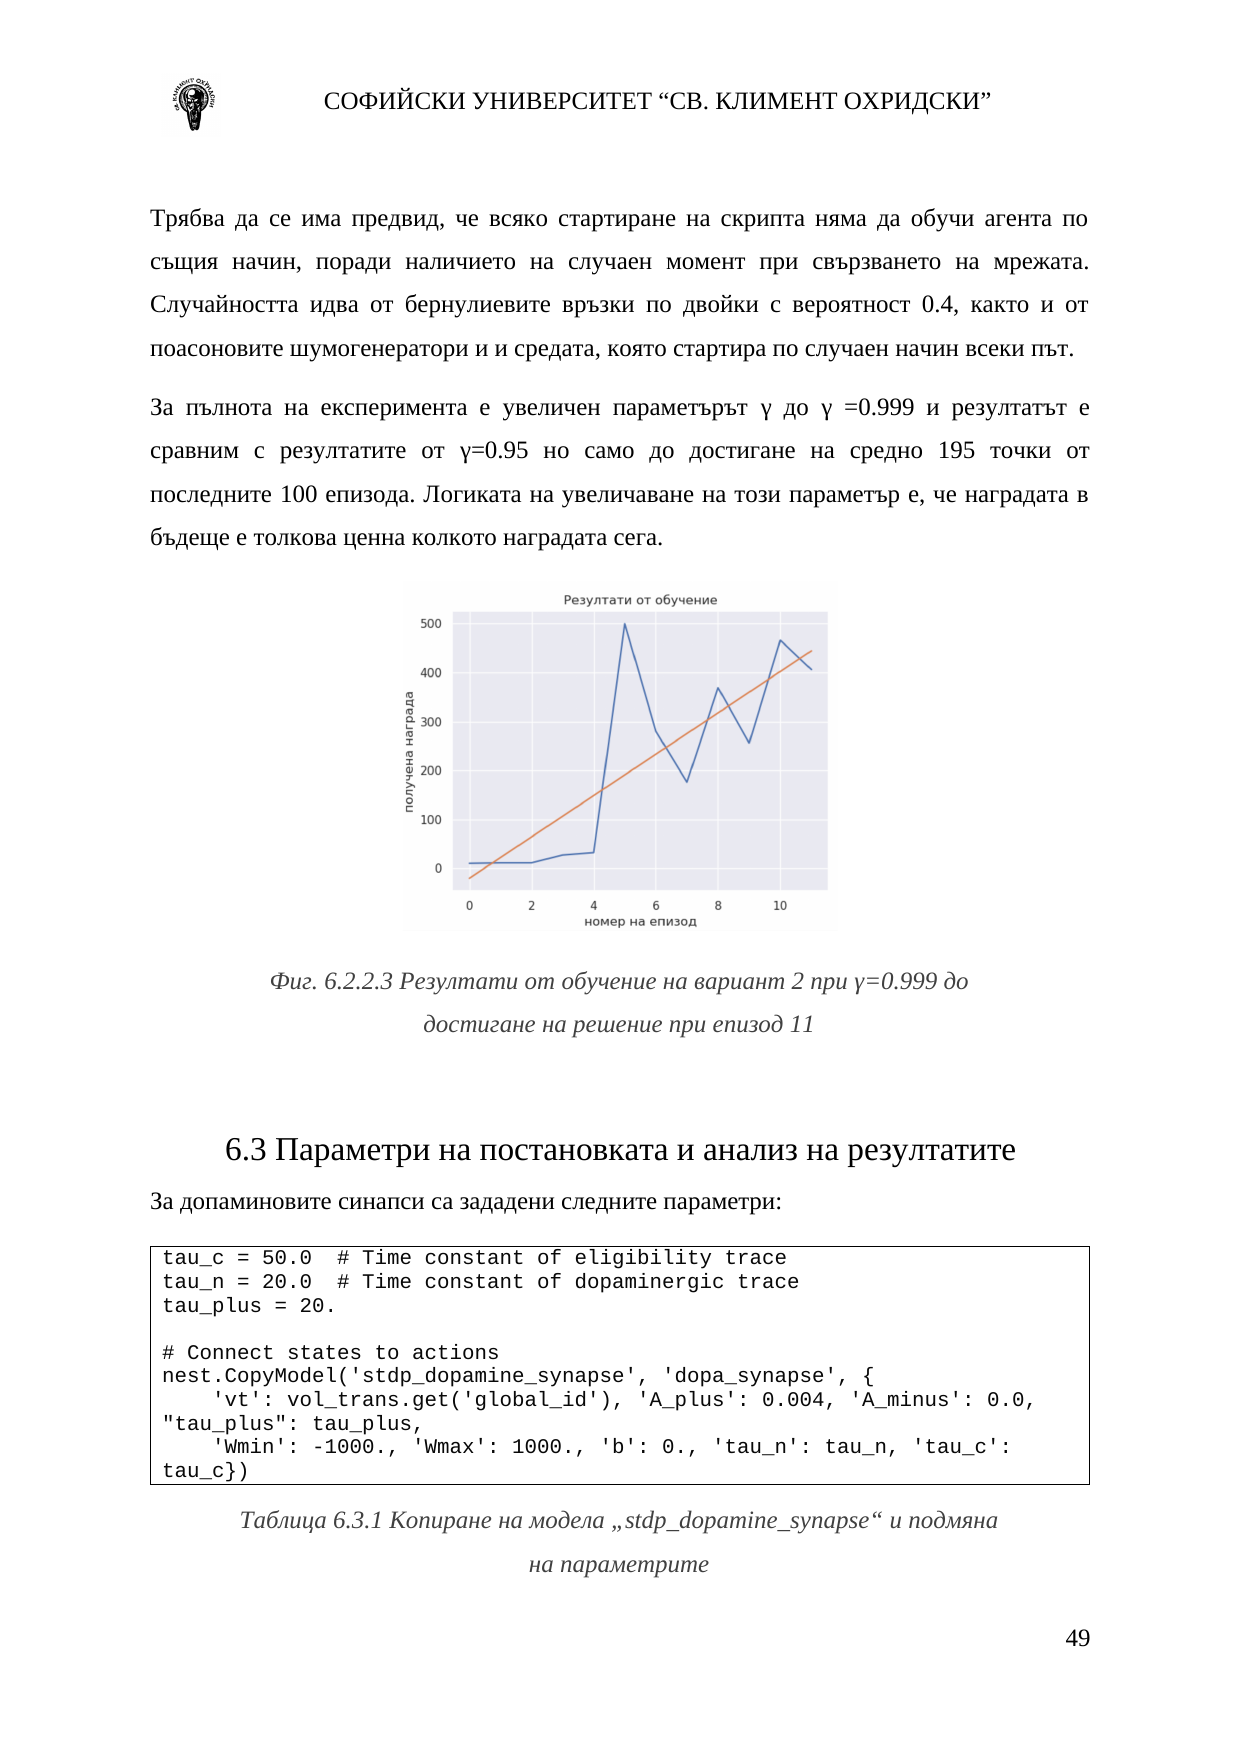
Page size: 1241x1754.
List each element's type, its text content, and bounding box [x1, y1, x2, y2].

text Трябва да се има предвид, че всяко стартиране на скрипта няма да обучи агента по същия начин, поради наличието на случаен момент при свързването на мрежата. Случайността идва от бернулиевите връзки по двойки с вероятност 0.4, както и от поасоновите шумогенератори и и средата, която стартира по случаен начин всеки път. [150, 203, 1090, 361]
text За пълнота на експеримента е увеличен параметърът γ до γ =0.999 и резултатът е сравним с резултатите от γ=0.95 но само до достигане на средно 195 точки от последните 100 епизода. Логиката на увеличаване на този параметър е, че наградата в бъдеще е толкова ценна колкото наградата сега. [150, 392, 1090, 551]
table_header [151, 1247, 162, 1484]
text Фиг. 6.2.2.3 Резултати от обучение на вариант 2 при γ=0.999 до достигане на решение при епизод 11 [233, 966, 1007, 1038]
picture [402, 581, 838, 931]
text Таблица 6.3.1 Копиране на модела „stdp_dopamine_synapse“ и подмяна на параметрите [233, 1506, 1007, 1577]
subtitle 6.3 Параметри на постановката и анализ на резултатите [225, 1129, 1090, 1167]
text За допаминовите синапси са зададени следните параметри: [150, 1186, 1090, 1215]
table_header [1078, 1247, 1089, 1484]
picture [161, 73, 222, 137]
